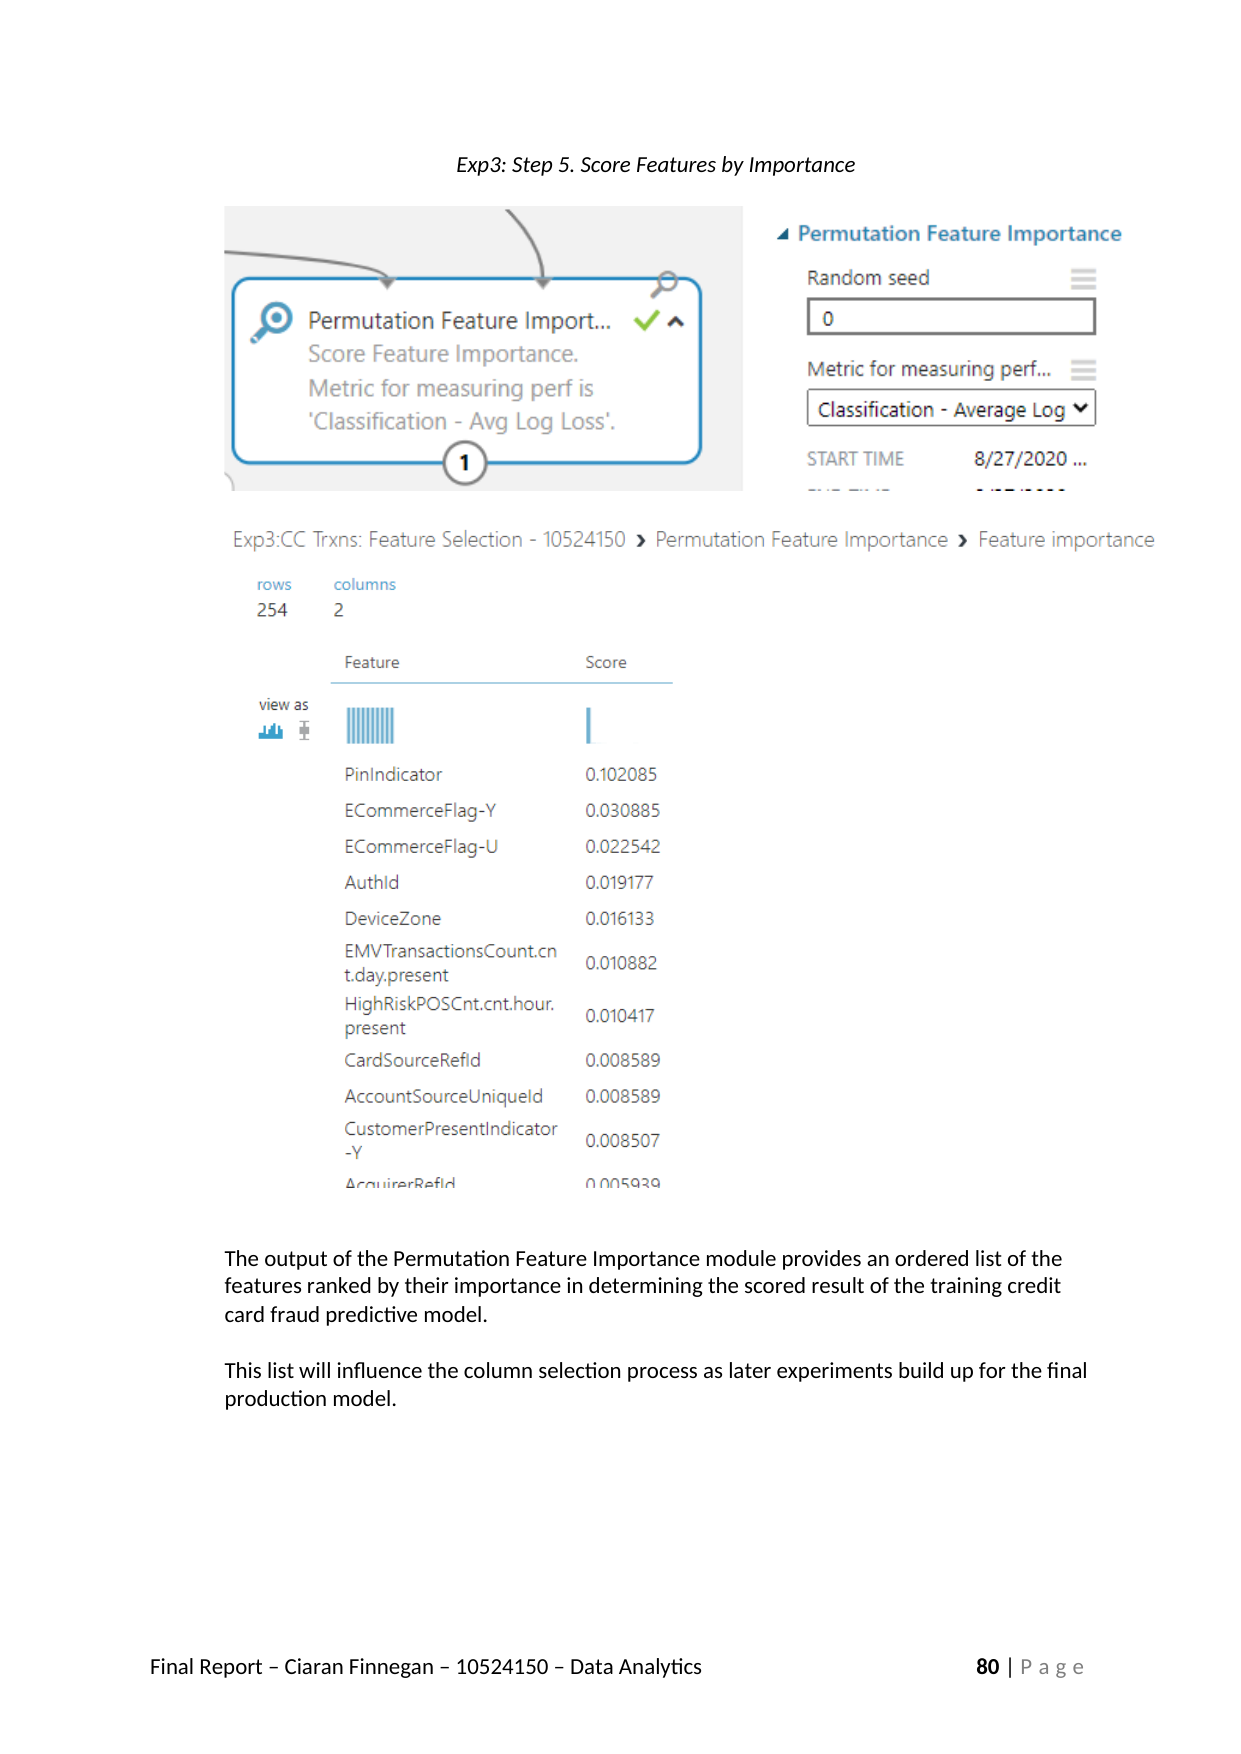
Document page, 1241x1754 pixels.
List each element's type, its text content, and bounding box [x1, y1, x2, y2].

picture [224, 518, 1165, 1188]
picture [224, 206, 1134, 491]
text The output of the Permutation Feature Importance module provides an ordered list of the features ranked by their importance in determining the scored result of the training credit card fraud predictive model. [224, 1244, 1090, 1328]
text Exp3: Step 5. Score Features by Importance [224, 150, 1090, 178]
text This list will influence the column selection process as later experiments build up for the final production model. [224, 1356, 1090, 1412]
